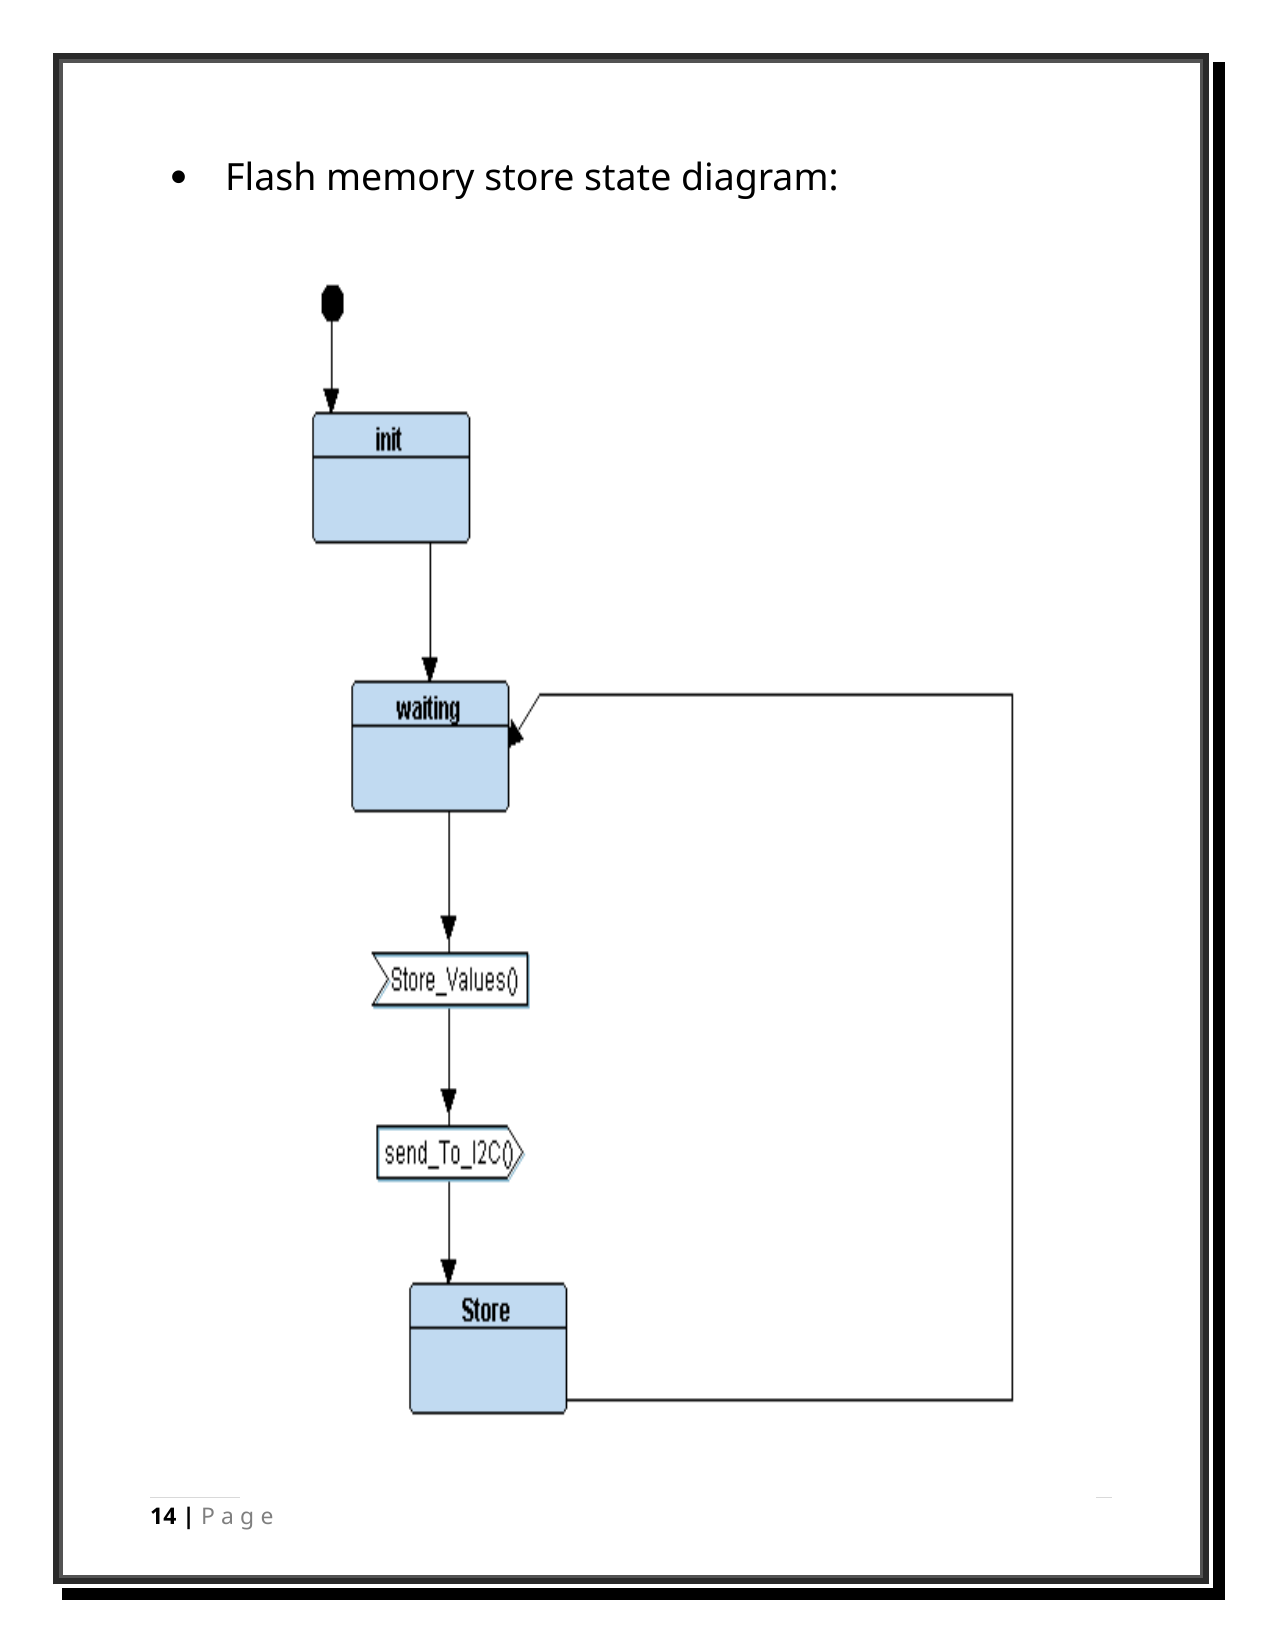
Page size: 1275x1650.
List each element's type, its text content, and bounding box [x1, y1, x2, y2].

picture [240, 255, 1096, 1498]
list Flash memory store state diagram: [187, 150, 1112, 201]
